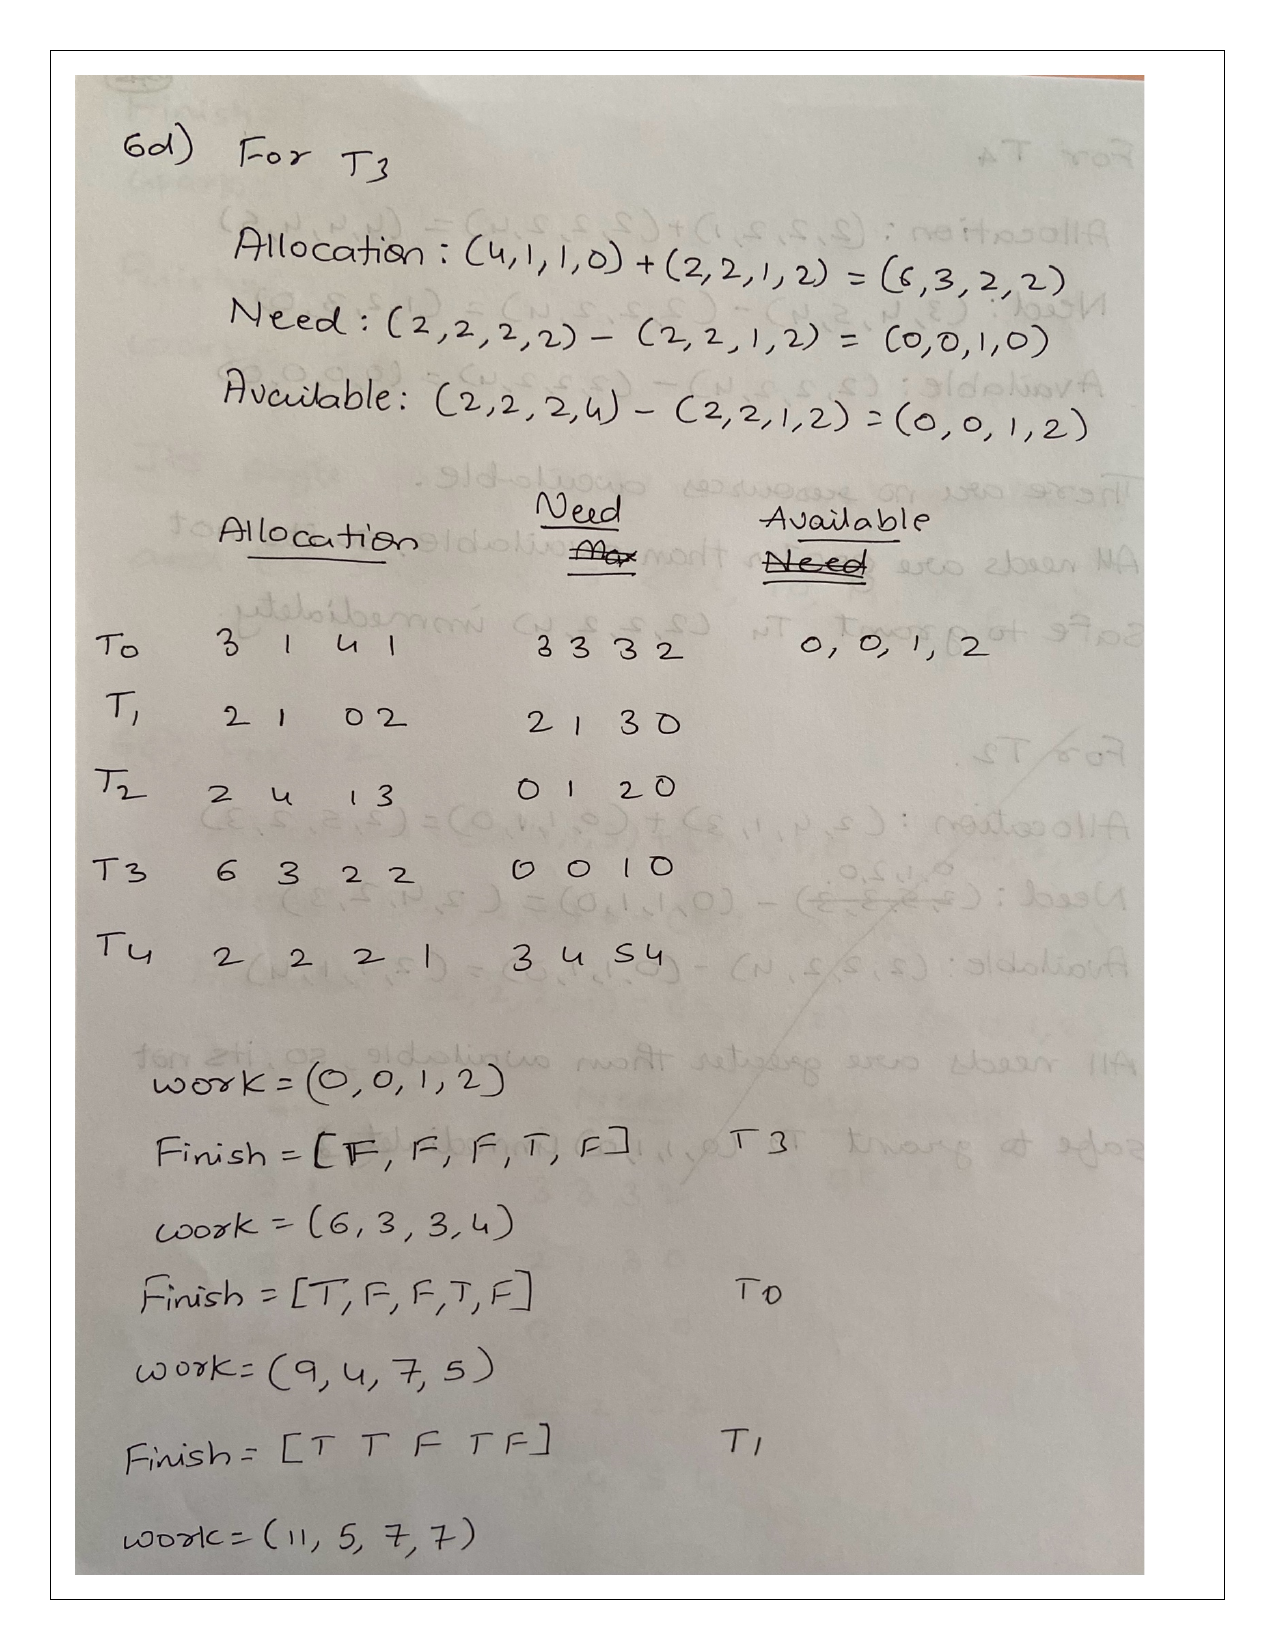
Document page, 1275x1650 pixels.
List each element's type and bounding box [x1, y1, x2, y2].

picture [75, 75, 1145, 1575]
